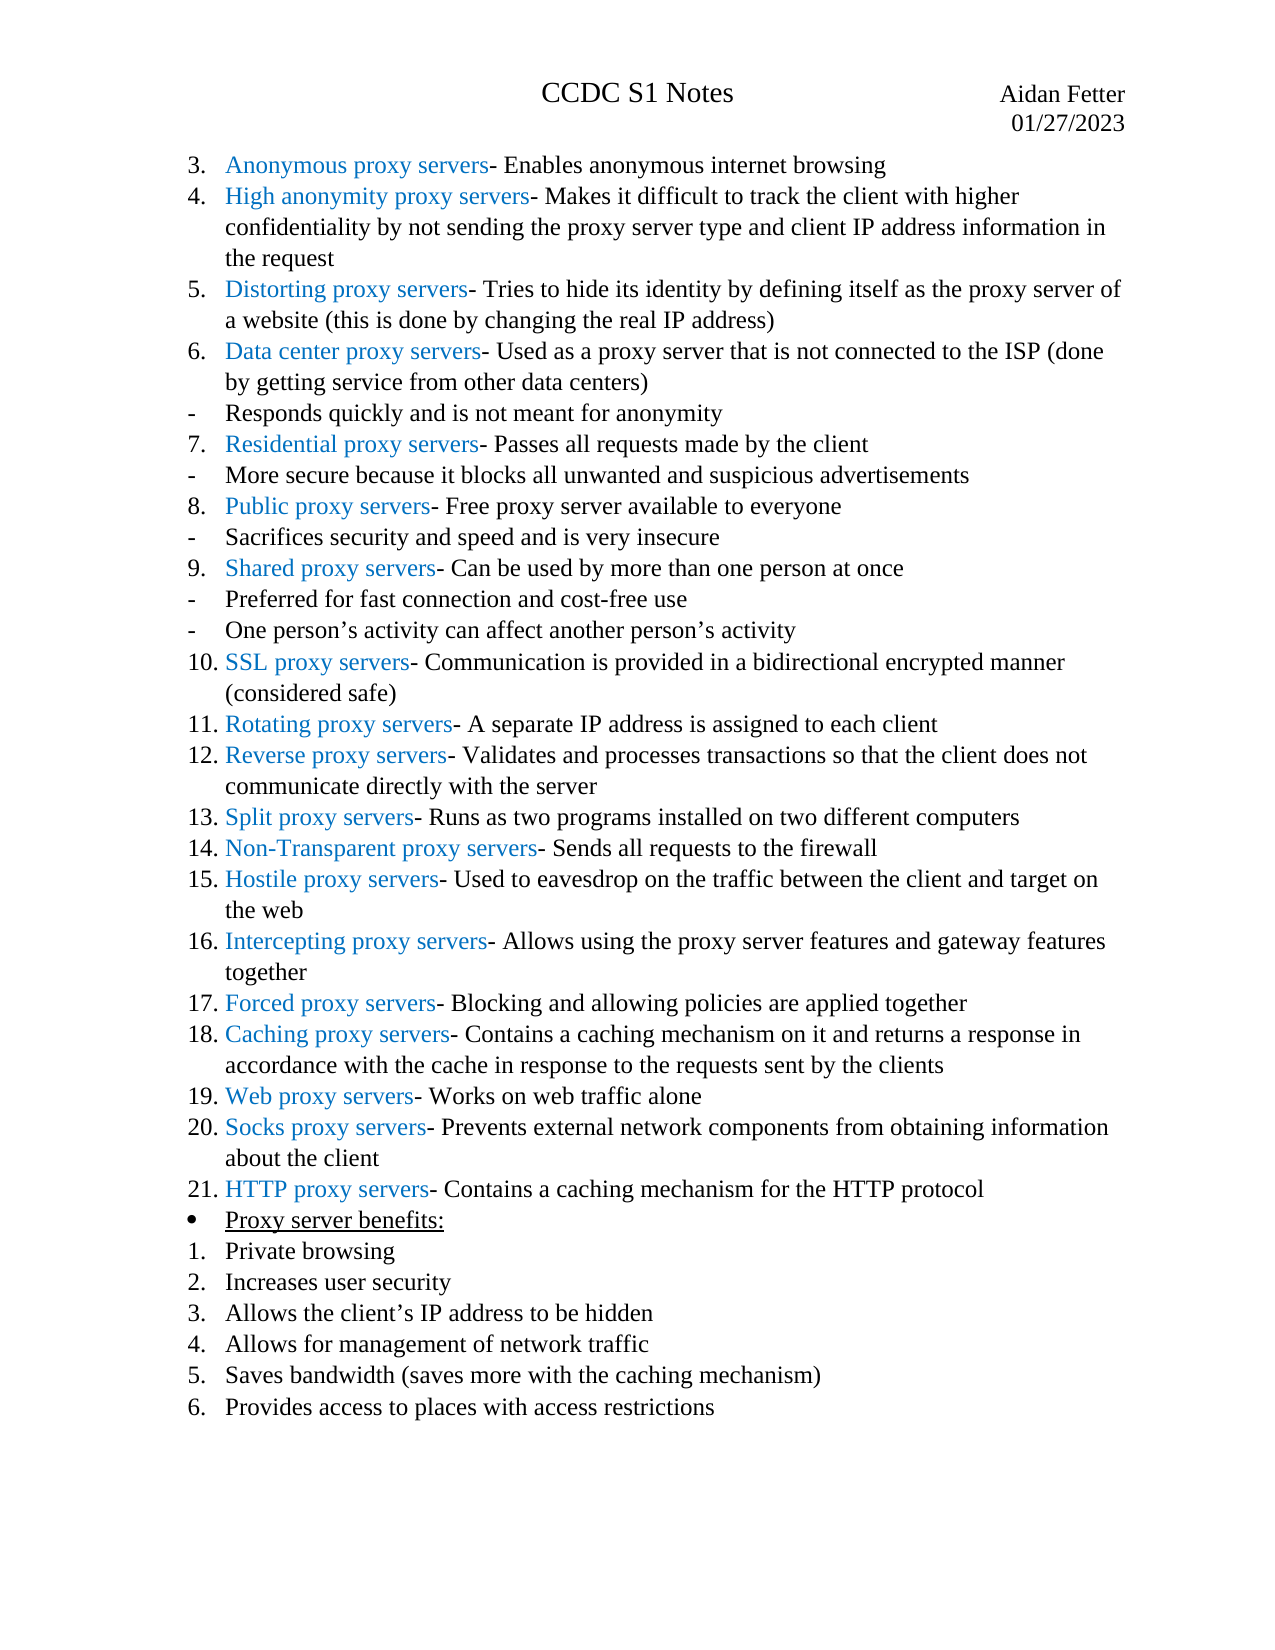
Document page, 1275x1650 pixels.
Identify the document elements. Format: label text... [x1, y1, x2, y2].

list Split proxy servers- Runs as two programs installed on two different computers [187, 802, 1125, 831]
list Shared proxy servers- Can be used by more than one person at once [187, 553, 1125, 582]
list SSL proxy servers- Communication is provided in a bidirectional encrypted manner (considered safe) [187, 647, 1125, 706]
list Provides access to places with access restrictions [187, 1392, 1125, 1420]
list Web proxy servers- Works on web traffic alone [187, 1081, 1125, 1110]
list HTTP proxy servers- Contains a caching mechanism for the HTTP protocol [187, 1174, 1125, 1203]
list Residential proxy servers- Passes all requests made by the client [187, 429, 1125, 458]
list Non-Transparent proxy servers- Sends all requests to the firewall [187, 833, 1125, 862]
list More secure because it blocks all unwanted and suspicious advertisements [187, 460, 1125, 489]
list Saves bandwidth (saves more with the caching mechanism) [187, 1361, 1125, 1389]
list Reverse proxy servers- Validates and processes transactions so that the client does not communicate directly with the server [187, 740, 1125, 799]
list One person’s activity can affect another person’s activity [187, 616, 1125, 644]
list Caching proxy servers- Contains a caching mechanism on it and returns a response in accordance with the cache in response to the requests sent by the clients [187, 1019, 1125, 1079]
list Data center proxy servers- Used as a proxy server that is not connected to the ISP (done by getting service from other data centers) [187, 336, 1125, 396]
list Allows for management of network traffic [187, 1329, 1125, 1358]
list Distorting proxy servers- Tries to hide its identity by defining itself as the proxy server of a website (this is done by changing the real IP address) [187, 274, 1125, 334]
list Increases user security [187, 1267, 1125, 1296]
list Intercepting proxy servers- Allows using the proxy server features and gateway features together [187, 926, 1125, 986]
list Responds quickly and is not meant for anonymity [187, 398, 1125, 427]
list High anonymity proxy servers- Makes it difficult to track the client with higher confidentiality by not sending the proxy server type and client IP address information in the request [187, 181, 1125, 272]
list Preferred for fast connection and cost-free use [187, 584, 1125, 613]
list Public proxy servers- Free proxy server available to everyone [187, 491, 1125, 520]
list Allows the client’s IP address to be hidden [187, 1298, 1125, 1327]
list Hostile proxy servers- Used to eavesdrop on the traffic between the client and target on the web [187, 864, 1125, 924]
list Forced proxy servers- Blocking and allowing policies are applied together [187, 988, 1125, 1017]
list Rotating proxy servers- A separate IP address is assigned to each client [187, 709, 1125, 737]
list Sacrifices security and speed and is very insecure [187, 522, 1125, 551]
list Socks proxy servers- Prevents external network components from obtaining information about the client [187, 1112, 1125, 1172]
list Proxy server benefits: [187, 1205, 1125, 1234]
list Private browsing [187, 1236, 1125, 1265]
list Anonymous proxy servers- Enables anonymous internet browsing [187, 150, 1125, 179]
